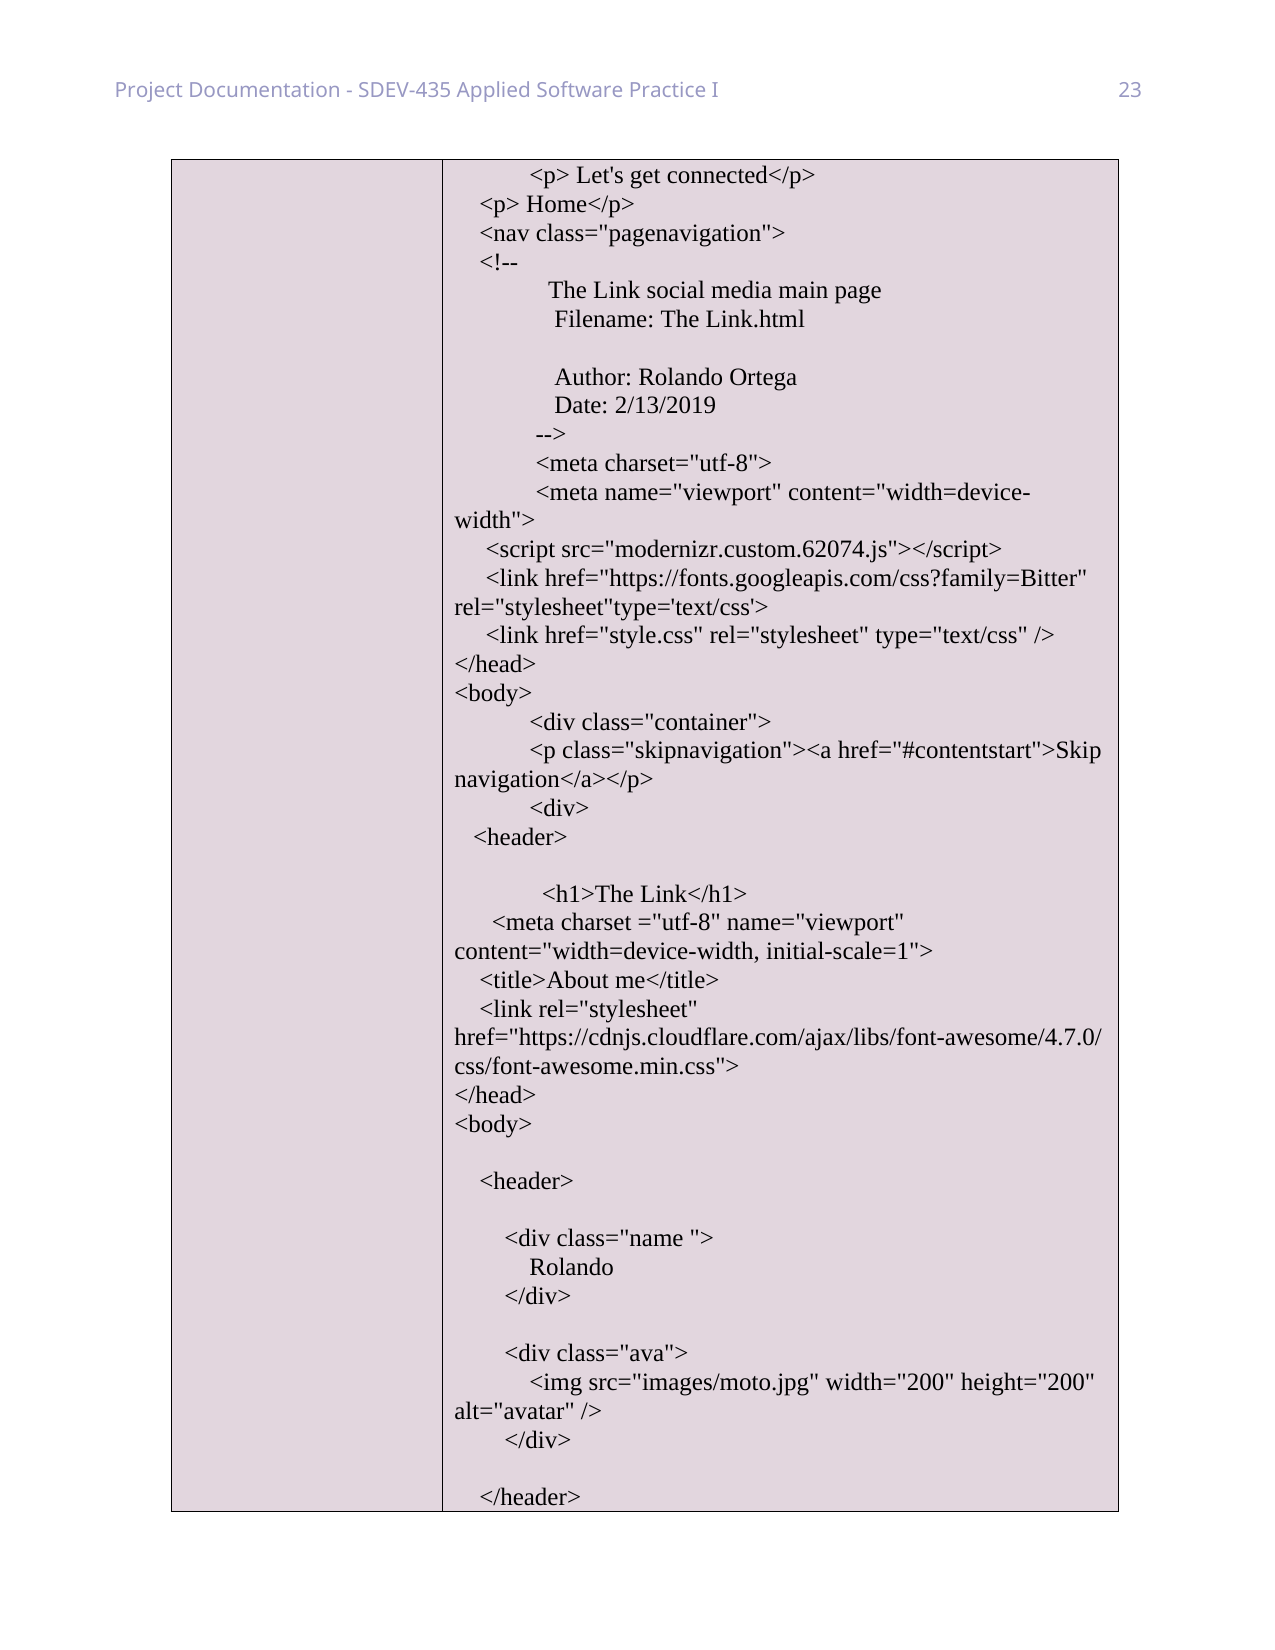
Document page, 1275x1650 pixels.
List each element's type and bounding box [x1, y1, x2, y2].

table_cell [443, 160, 1118, 1511]
table_cell [172, 160, 442, 1511]
